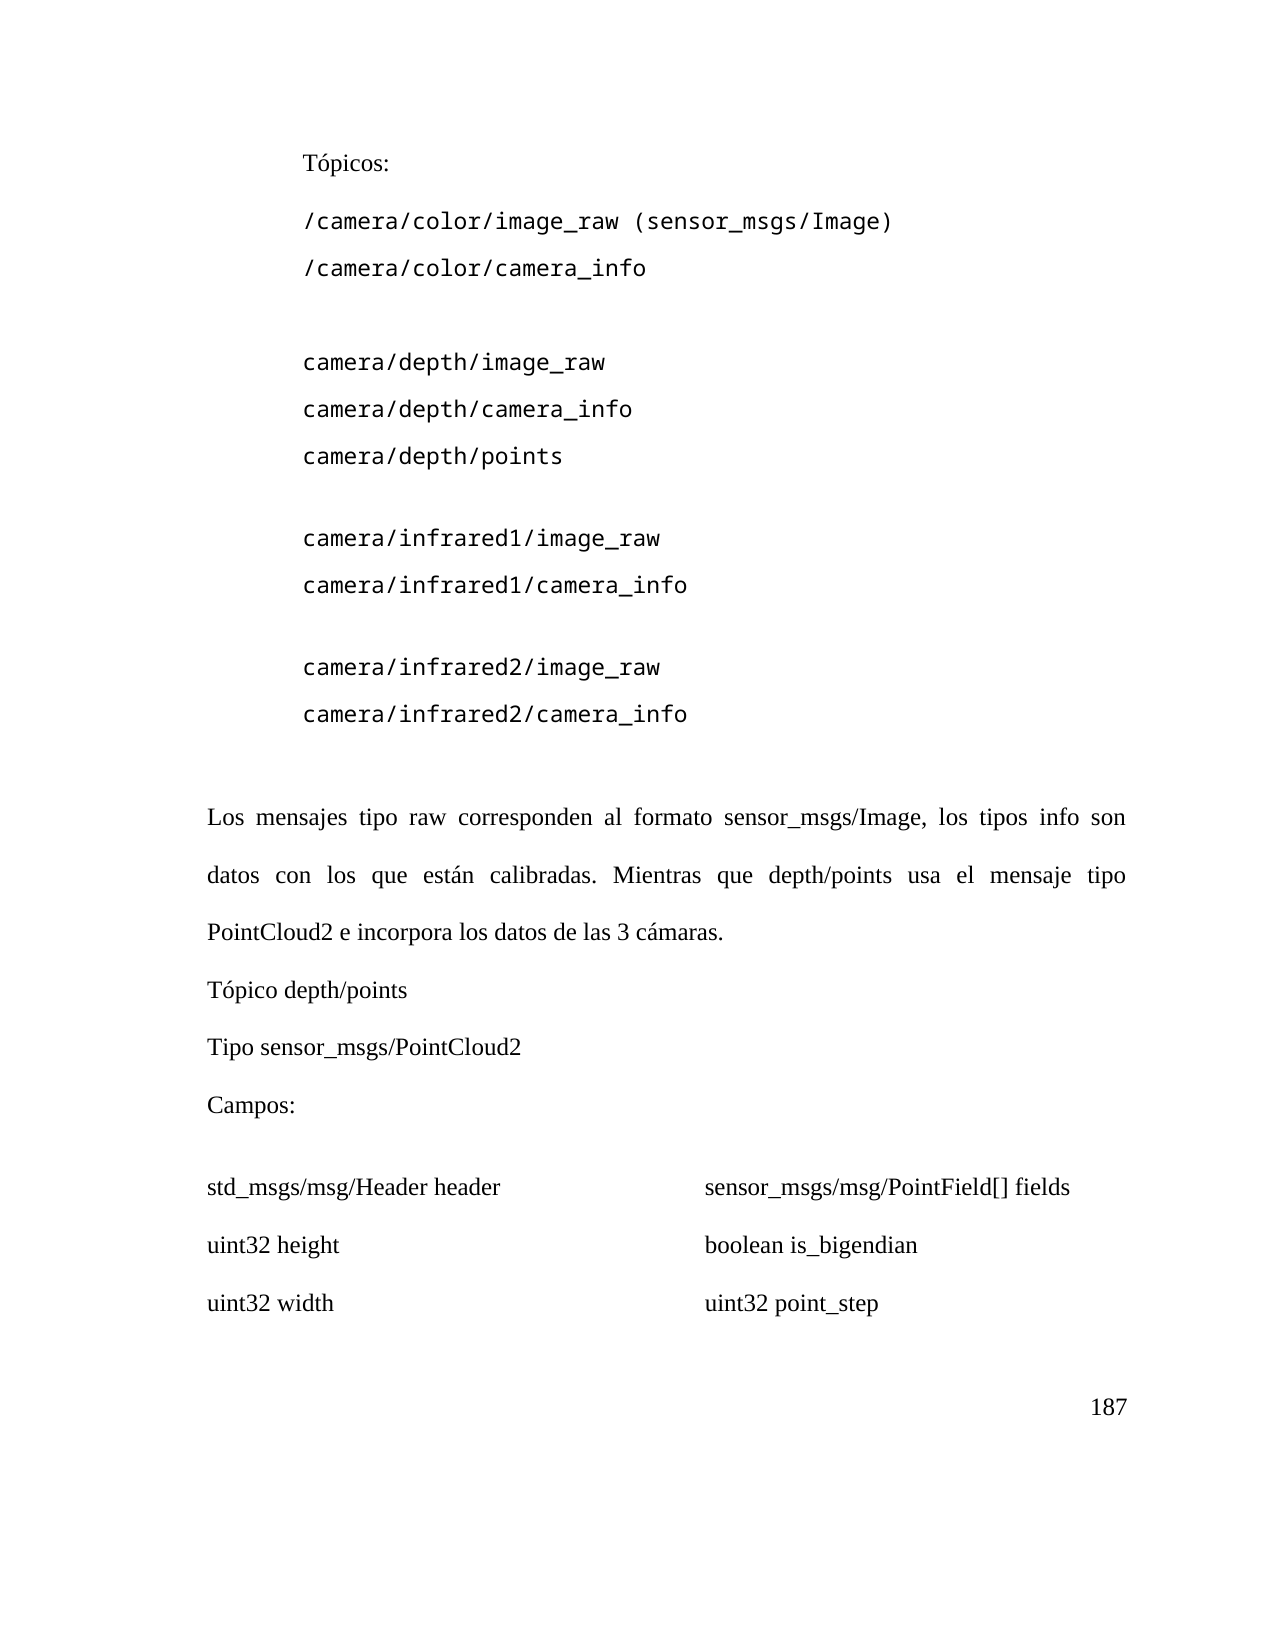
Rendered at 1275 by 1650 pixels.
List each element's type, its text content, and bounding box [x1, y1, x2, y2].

text camera/depth/points [207, 439, 1127, 471]
text std_msgs/msg/Header header [207, 1172, 629, 1201]
text Campos: [207, 1090, 1127, 1118]
text Tópicos: [207, 148, 1127, 176]
text Los mensajes tipo raw corresponden al formato sensor_msgs/Image, los tipos info son datos con los que están calibradas. Mientras que depth/points usa el mensaje tipo PointCloud2 e incorpora los datos de las 3 cámaras. [207, 802, 1127, 946]
text /camera/color/image_raw (sensor_msgs/Image) [207, 205, 1127, 236]
text uint32 point_step [704, 1288, 1127, 1317]
text Tipo sensor_msgs/PointCloud2 [207, 1032, 1127, 1061]
text camera/infrared1/camera_info [207, 569, 1127, 600]
text uint32 width [207, 1288, 629, 1317]
text Tópico depth/points [207, 975, 1127, 1003]
text camera/depth/camera_info [207, 393, 1127, 424]
text /camera/color/camera_info [207, 252, 1127, 283]
text camera/depth/image_raw [207, 346, 1127, 377]
text camera/infrared2/image_raw [207, 651, 1127, 682]
text boolean is_bigendian [704, 1230, 1127, 1259]
text uint32 height [207, 1230, 629, 1259]
text camera/infrared2/camera_info [207, 698, 1127, 729]
text sensor_msgs/msg/PointField[] fields [704, 1172, 1127, 1201]
text camera/infrared1/image_raw [207, 522, 1127, 553]
